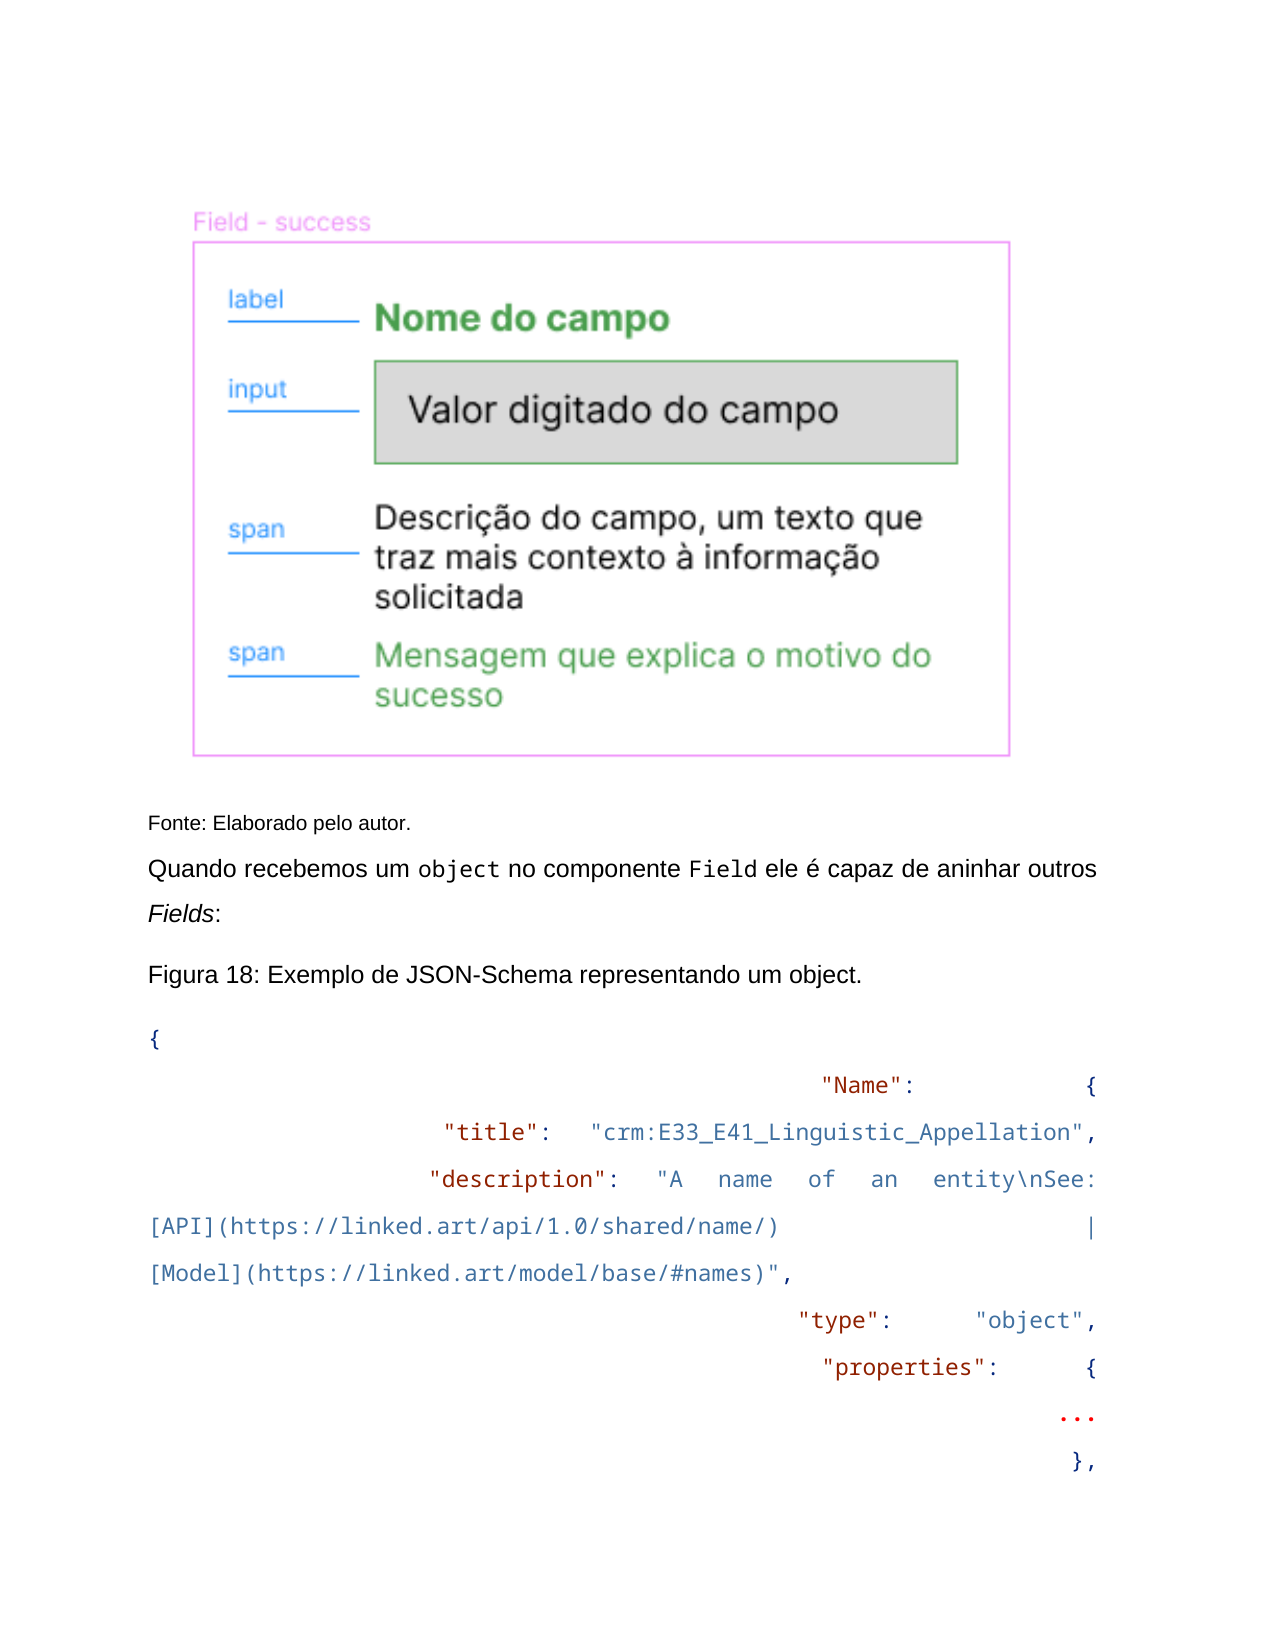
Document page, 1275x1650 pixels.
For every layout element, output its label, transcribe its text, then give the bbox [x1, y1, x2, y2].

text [148, 1022, 1098, 1476]
text Quando recebemos um object no componente Field ele é capaz de aninhar outros Fields: [148, 853, 1098, 927]
text Figura 18: Exemplo de JSON-Schema representando um object. [148, 961, 1098, 989]
picture [166, 177, 1038, 776]
text Fonte: Elaborado pelo autor. [148, 810, 1098, 834]
